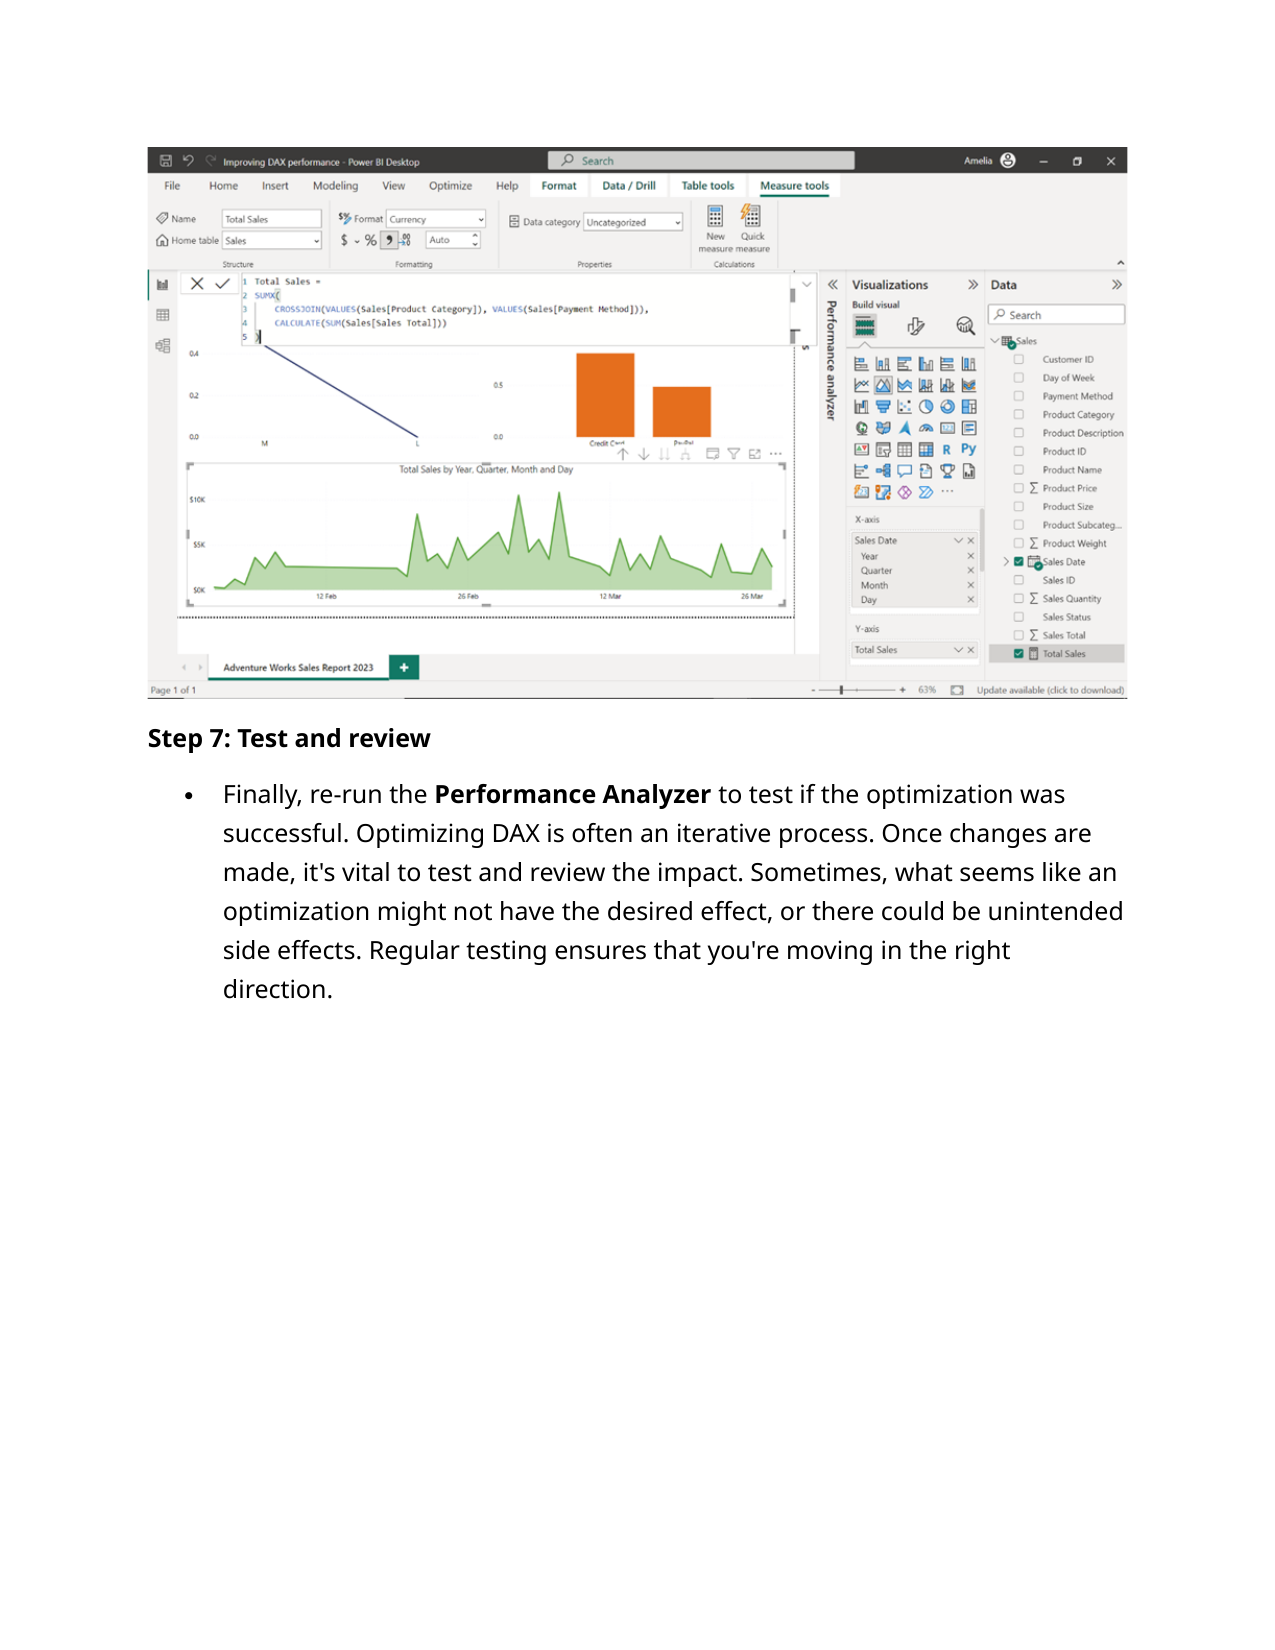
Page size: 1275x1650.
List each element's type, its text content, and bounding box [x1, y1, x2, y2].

text Step 7: Test and review [148, 721, 1127, 754]
picture [147, 147, 1128, 699]
list Finally, re-run the Performance Analyzer to test if the optimization was successful. Optimizing DAX is often an iterative process. Once changes are made, it's vital to test and review the impact. Sometimes, what seems like an optimization might not have the desired effect, or there could be unintended side effects. Regular testing ensures that you're moving in the right direction. [185, 776, 1127, 1006]
